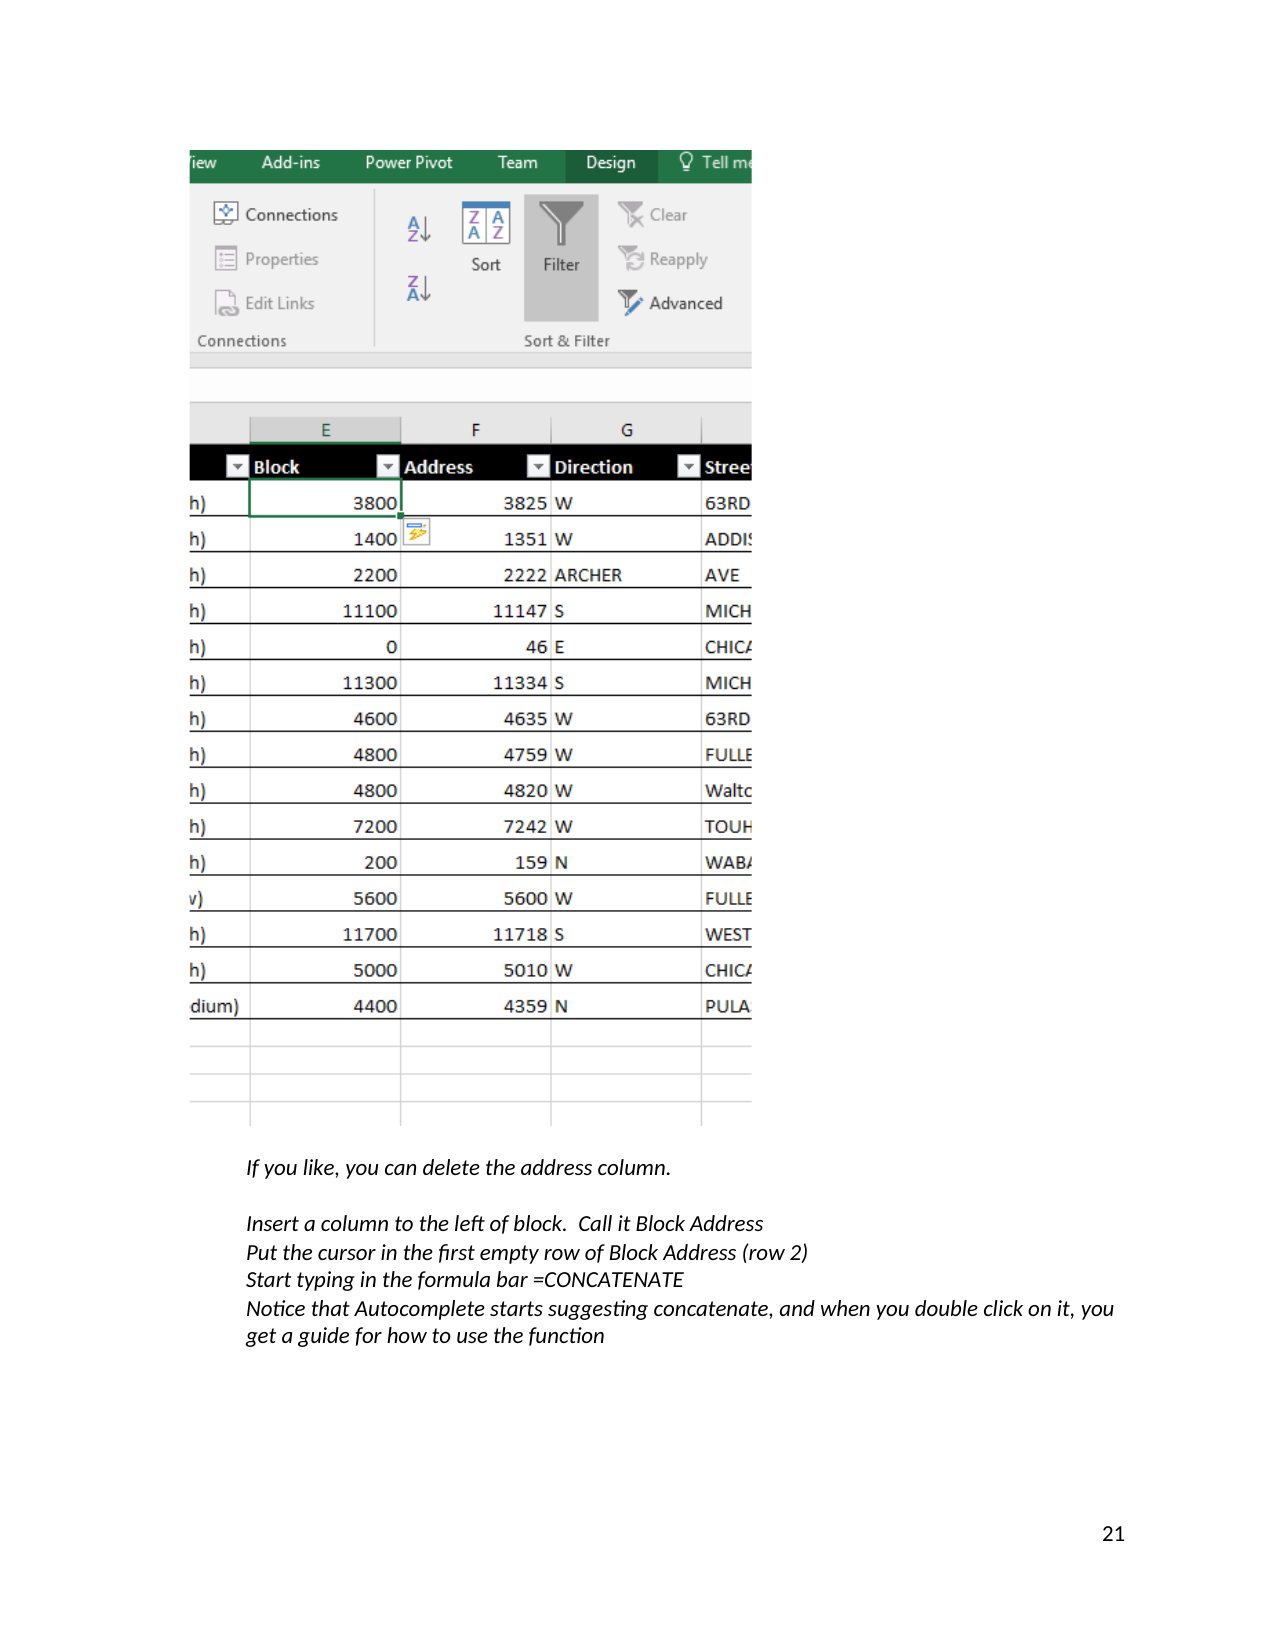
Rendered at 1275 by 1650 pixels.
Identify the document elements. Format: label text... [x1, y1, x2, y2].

text Notice that Autocomplete starts suggesting concatenate, and when you double click on it, you get a guide for how to use the function [246, 1294, 1125, 1350]
text Put the cursor in the first empty row of Block Address (row 2) [246, 1238, 1125, 1266]
text Start typing in the formula bar =CONCATENATE [246, 1266, 1125, 1294]
picture [189, 150, 752, 1126]
text If you like, you can delete the address column. [246, 1153, 1125, 1182]
text Insert a column to the left of block. Call it Block Address [246, 1209, 1125, 1238]
